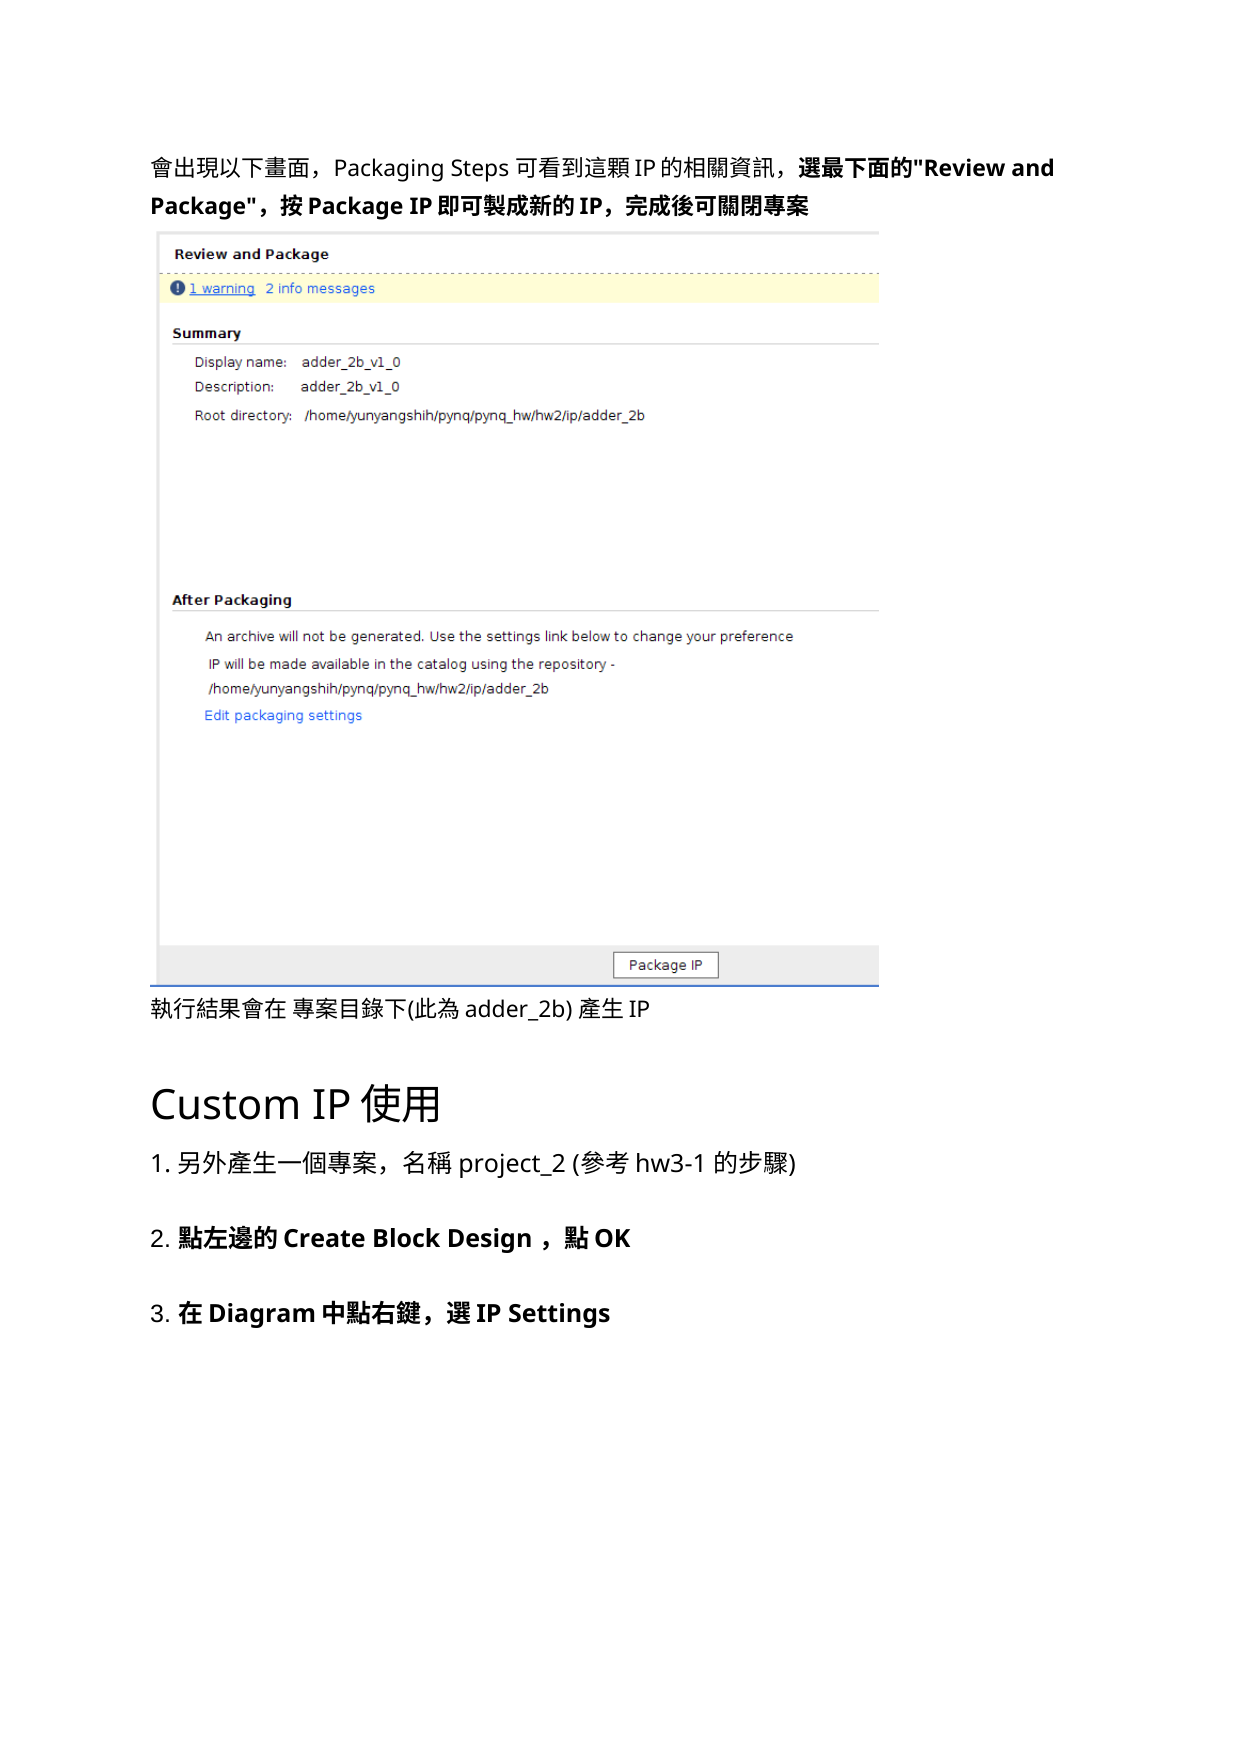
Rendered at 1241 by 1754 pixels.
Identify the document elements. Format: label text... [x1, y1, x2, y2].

text 會出現以下畫面，Packaging Steps 可看到這顆IP的相關資訊，選最下面的"Review and Package"，按Package IP即可製成新的IP，完成後可關閉專案 [150, 150, 1090, 222]
text 3. 在Diagram中點右鍵，選IP Settings [150, 1293, 1090, 1329]
picture [150, 226, 879, 987]
subtitle Custom IP使用 [150, 1071, 1090, 1131]
text 2. 點左邊的Create Block Design ，點OK [150, 1218, 1090, 1255]
text 1. 另外產生一個專案，名稱 project_2 (參考hw3-1 的步驟) [150, 1144, 1090, 1180]
text 執行結果會在 專案目錄下(此為adder_2b) 產生IP [150, 991, 1090, 1024]
